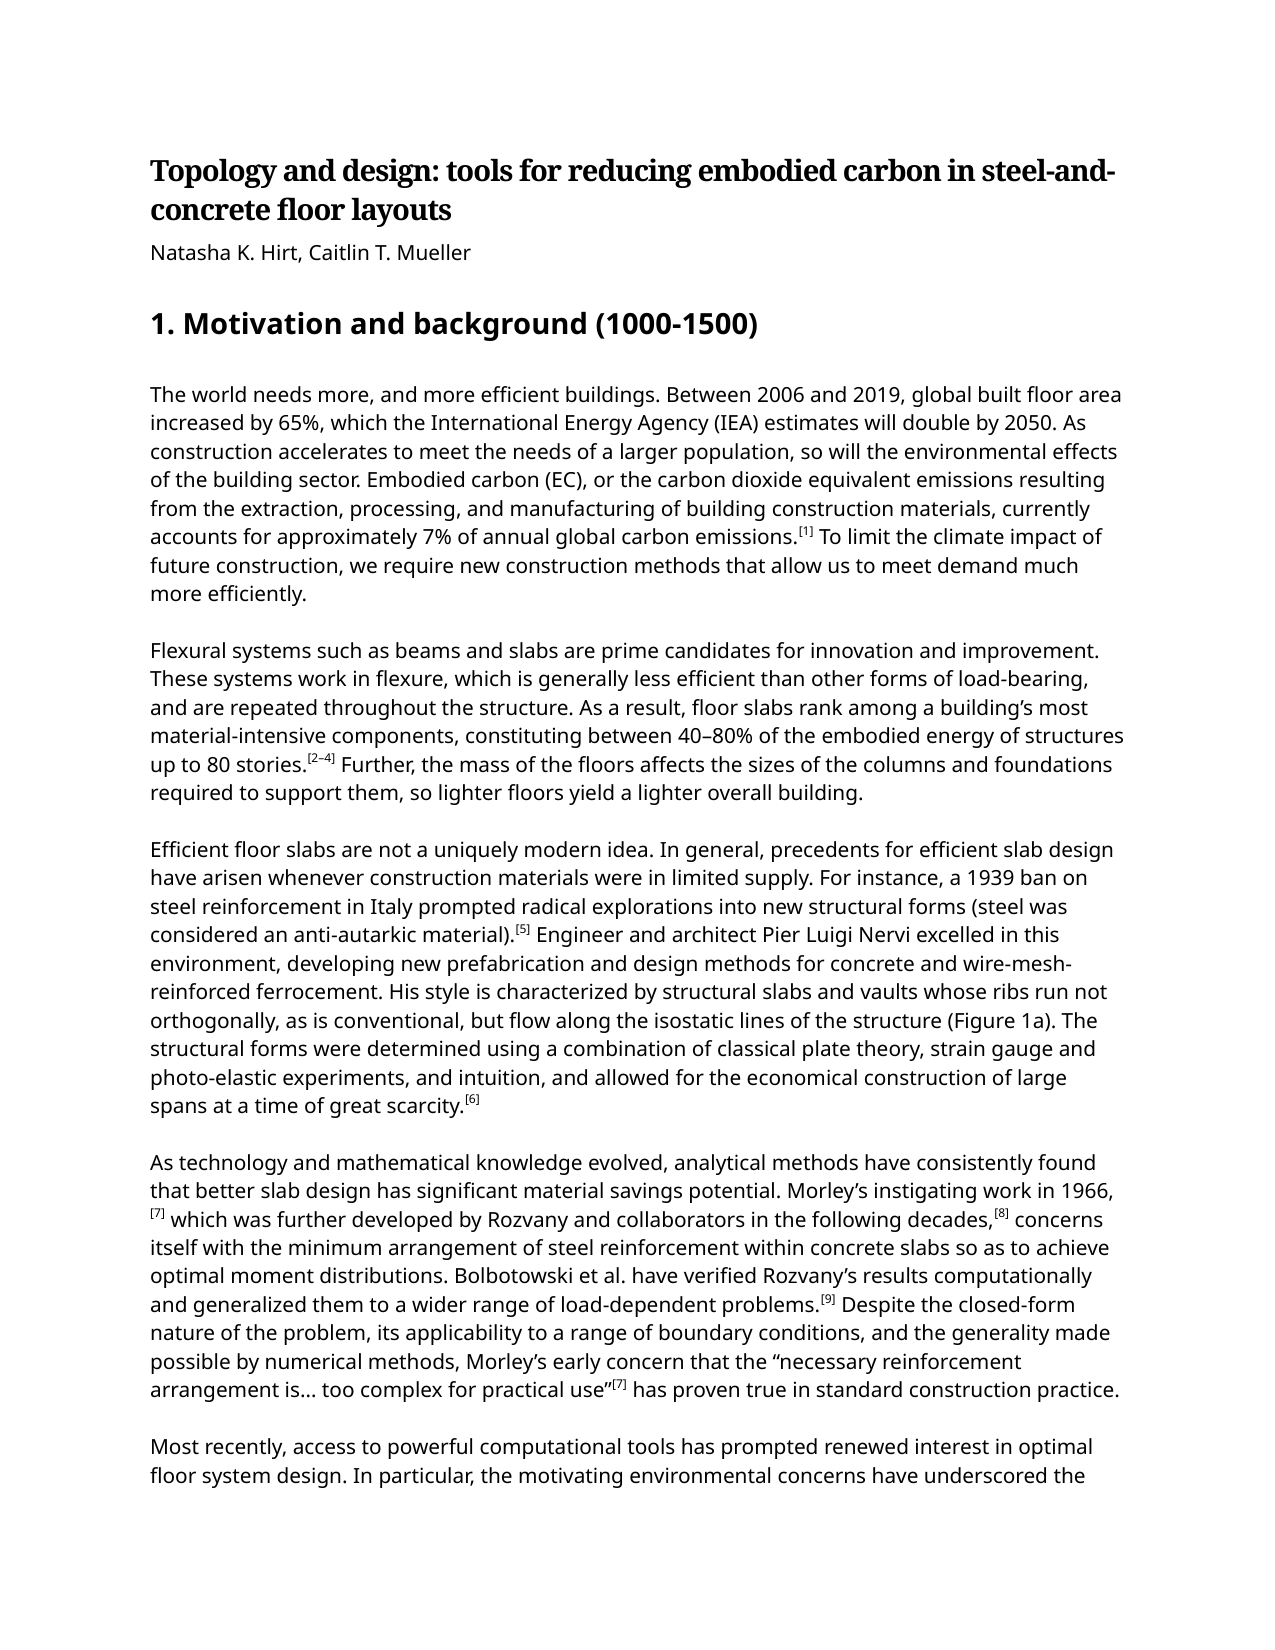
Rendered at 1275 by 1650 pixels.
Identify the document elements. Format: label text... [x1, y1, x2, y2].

title Topology and design: tools for reducing embodied carbon in steel-and-concrete floor layouts [150, 150, 1125, 229]
text Efficient floor slabs are not a uniquely modern idea. In general, precedents for efficient slab design have arisen whenever construction materials were in limited supply. For instance, a 1939 ban on steel reinforcement in Italy prompted radical explorations into new structural forms (steel was considered an anti-autarkic material).[5] Engineer and architect Pier Luigi Nervi excelled in this environment, developing new prefabrication and design methods for concrete and wire-mesh-reinforced ferrocement. His style is characterized by structural slabs and vaults whose ribs run not orthogonally, as is conventional, but flow along the isostatic lines of the structure (Figure 1a). The structural forms were determined using a combination of classical plate theory, strain gauge and photo-elastic experiments, and intuition, and allowed for the economical construction of large spans at a time of great scarcity.[6] [150, 835, 1125, 1119]
text As technology and mathematical knowledge evolved, analytical methods have consistently found that better slab design has significant material savings potential. Morley’s instigating work in 1966,[7] which was further developed by Rozvany and collaborators in the following decades,[8] concerns itself with the minimum arrangement of steel reinforcement within concrete slabs so as to achieve optimal moment distributions. Bolbotowski et al. have verified Rozvany’s results computationally and generalized them to a wider range of load-dependent problems.[9] Despite the closed-form nature of the problem, its applicability to a range of boundary conditions, and the generality made possible by numerical methods, Morley’s early concern that the “necessary reinforcement arrangement is… too complex for practical use”[7] has proven true in standard construction practice. [150, 1148, 1125, 1404]
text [150, 1432, 1125, 1489]
text Flexural systems such as beams and slabs are prime candidates for innovation and improvement. These systems work in flexure, which is generally less efficient than other forms of load-bearing, and are repeated throughout the structure. As a result, floor slabs rank among a building’s most material-intensive components, constituting between 40–80% of the embodied energy of structures up to 80 stories.[2–4] Further, the mass of the floors affects the sizes of the columns and foundations required to support them, so lighter floors yield a lighter overall building. [150, 636, 1125, 807]
text The world needs more, and more efficient buildings. Between 2006 and 2019, global built floor area increased by 65%, which the International Energy Agency (IEA) estimates will double by 2050. As construction accelerates to meet the needs of a larger population, so will the environmental effects of the building sector. Embodied carbon (EC), or the carbon dioxide equivalent emissions resulting from the extraction, processing, and manufacturing of building construction materials, currently accounts for approximately 7% of annual global carbon emissions.[1] To limit the climate impact of future construction, we require new construction methods that allow us to meet demand much more efficiently. [150, 380, 1125, 608]
subtitle 1. Motivation and background (1000-1500) [150, 304, 1125, 343]
text Natasha K. Hirt, Caitlin T. Mueller [150, 238, 1125, 266]
